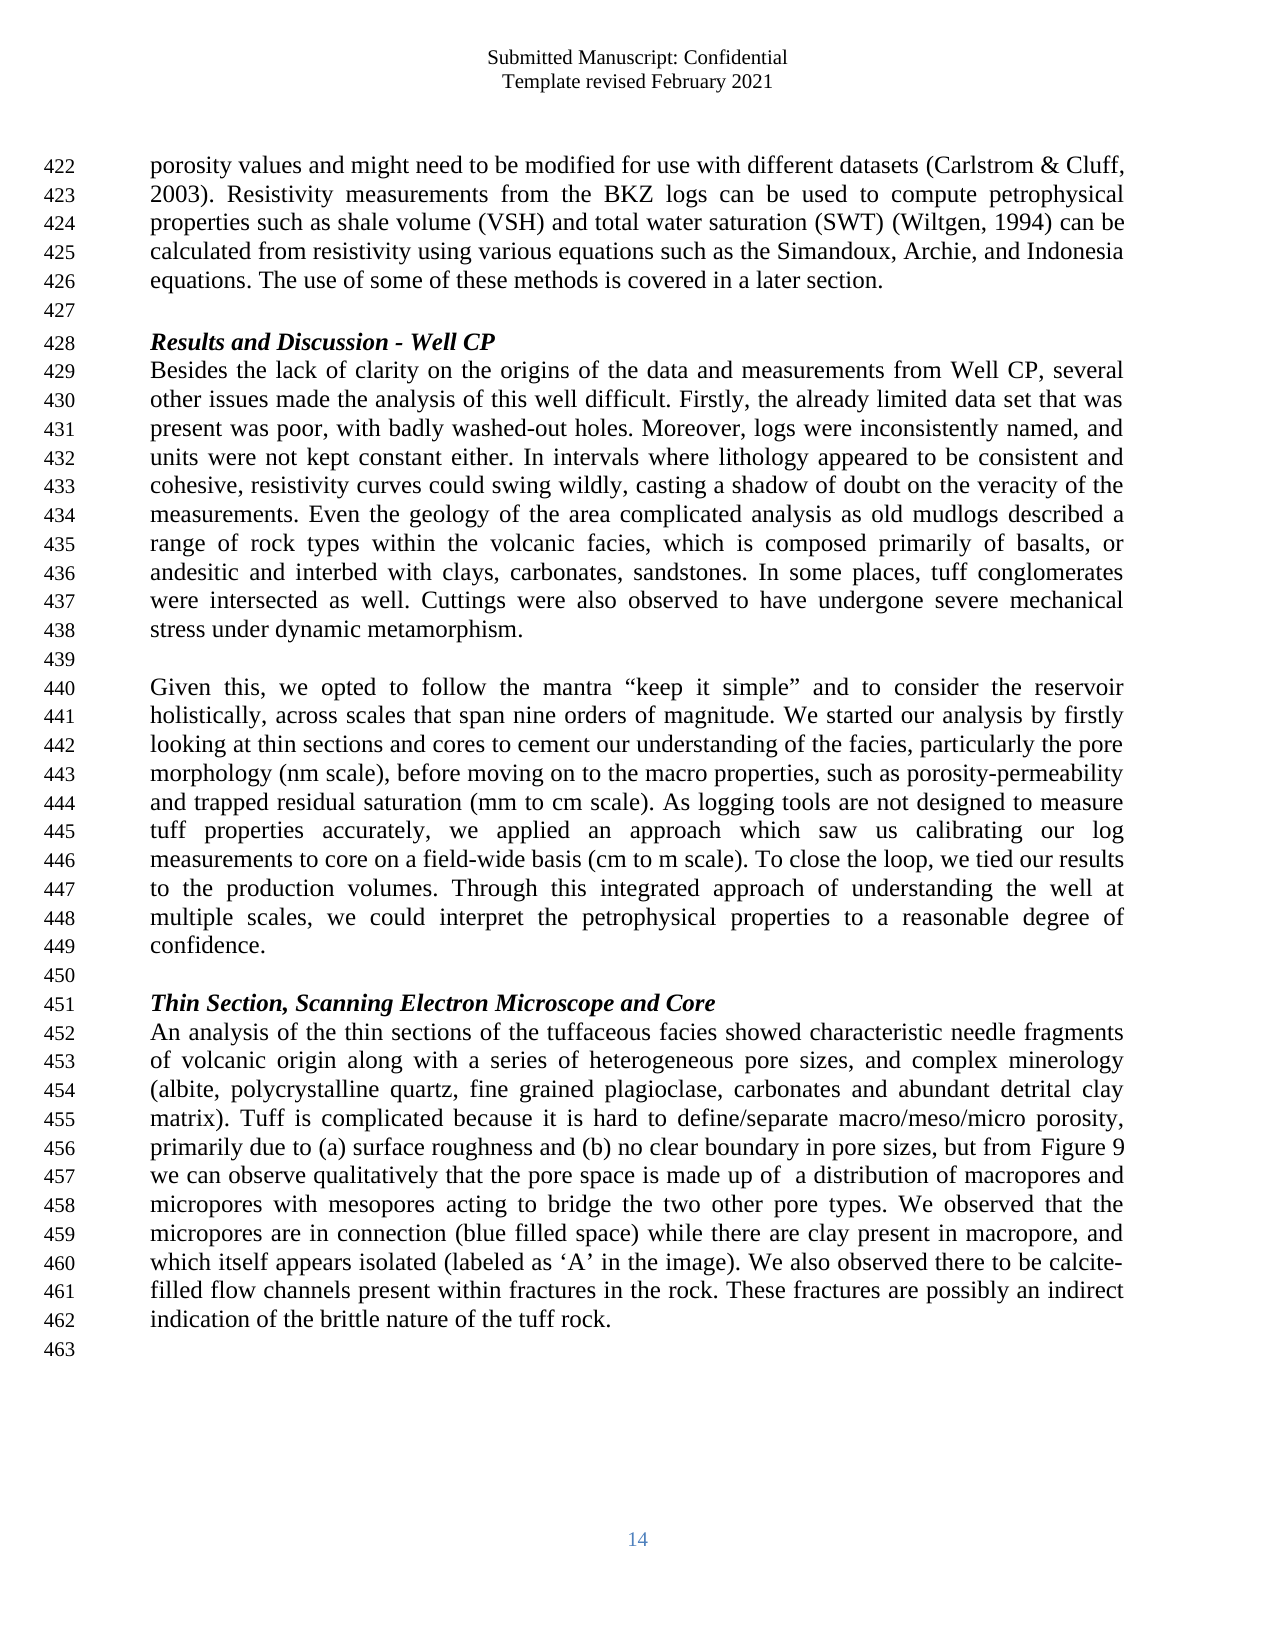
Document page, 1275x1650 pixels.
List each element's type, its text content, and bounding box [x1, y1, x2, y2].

text Besides the lack of clarity on the origins of the data and measurements from Well CP, several other issues made the analysis of this well difficult. Firstly, the already limited data set that was present was poor, with badly washed-out holes. Moreover, logs were inconsistently named, and units were not kept constant either. In intervals where lithology appeared to be consistent and cohesive, resistivity curves could swing wildly, casting a shadow of doubt on the veracity of the measurements. Even the geology of the area complicated analysis as old mudlogs described a range of rock types within the volcanic facies, which is composed primarily of basalts, or andesitic and interbed with clays, carbonates, sandstones. In some places, tuff conglomerates were intersected as well. Cuttings were also observed to have undergone severe mechanical stress under dynamic metamorphism. [150, 355, 1125, 643]
text Given this, we opted to follow the mantra “keep it simple” and to consider the reservoir holistically, across scales that span nine orders of magnitude. We started our analysis by firstly looking at thin sections and cores to cement our understanding of the facies, particularly the pore morphology (nm scale), before moving on to the macro properties, such as porosity-permeability and trapped residual saturation (mm to cm scale). As logging tools are not designed to measure tuff properties accurately, we applied an approach which saw us calibrating our log measurements to core on a field-wide basis (cm to m scale). To close the loop, we tied our results to the production volumes. Through this integrated approach of understanding the well at multiple scales, we could interpret the petrophysical properties to a reasonable degree of confidence. [150, 672, 1125, 959]
text Thin Section, Scanning Electron Microscope and Core [150, 988, 1125, 1017]
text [150, 150, 1125, 294]
subtitle Results and Discussion - Well CP [150, 327, 1125, 355]
text An analysis of the thin sections of the tuffaceous facies showed characteristic needle fragments of volcanic origin along with a series of heterogeneous pore sizes, and complex minerology (albite, polycrystalline quartz, fine grained plagioclase, carbonates and abundant detrital clay matrix). Tuff is complicated because it is hard to define/separate macro/meso/micro porosity, primarily due to (a) surface roughness and (b) no clear boundary in pore sizes, but from Figure 9 we can observe qualitatively that the pore space is made up of a distribution of macropores and micropores with mesopores acting to bridge the two other pore types. We observed that the micropores are in connection (blue filled space) while there are clay present in macropore, and which itself appears isolated (labeled as ‘A’ in the image). We also observed there to be calcite-filled flow channels present within fractures in the rock. These fractures are possibly an indirect indication of the brittle nature of the tuff rock. [150, 1017, 1125, 1333]
